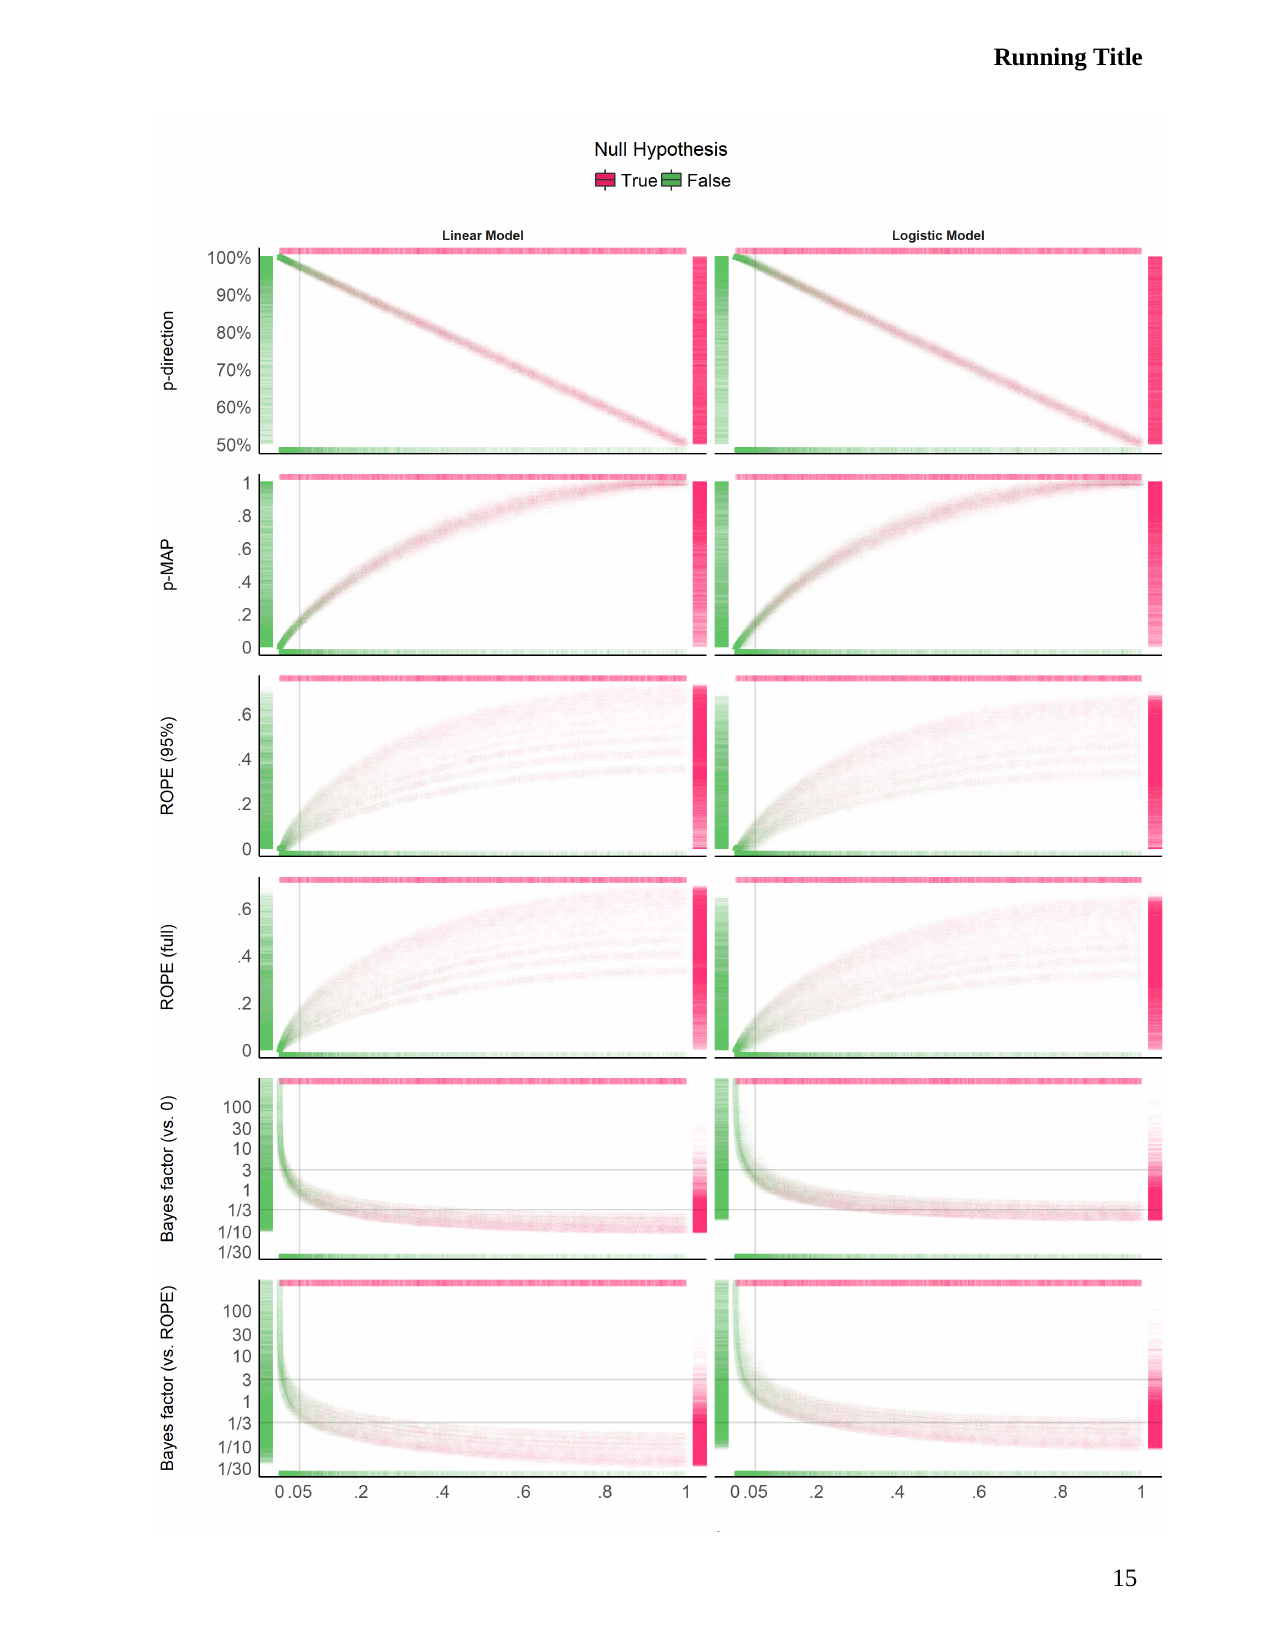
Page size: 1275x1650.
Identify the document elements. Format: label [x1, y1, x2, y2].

picture [152, 118, 1169, 1532]
